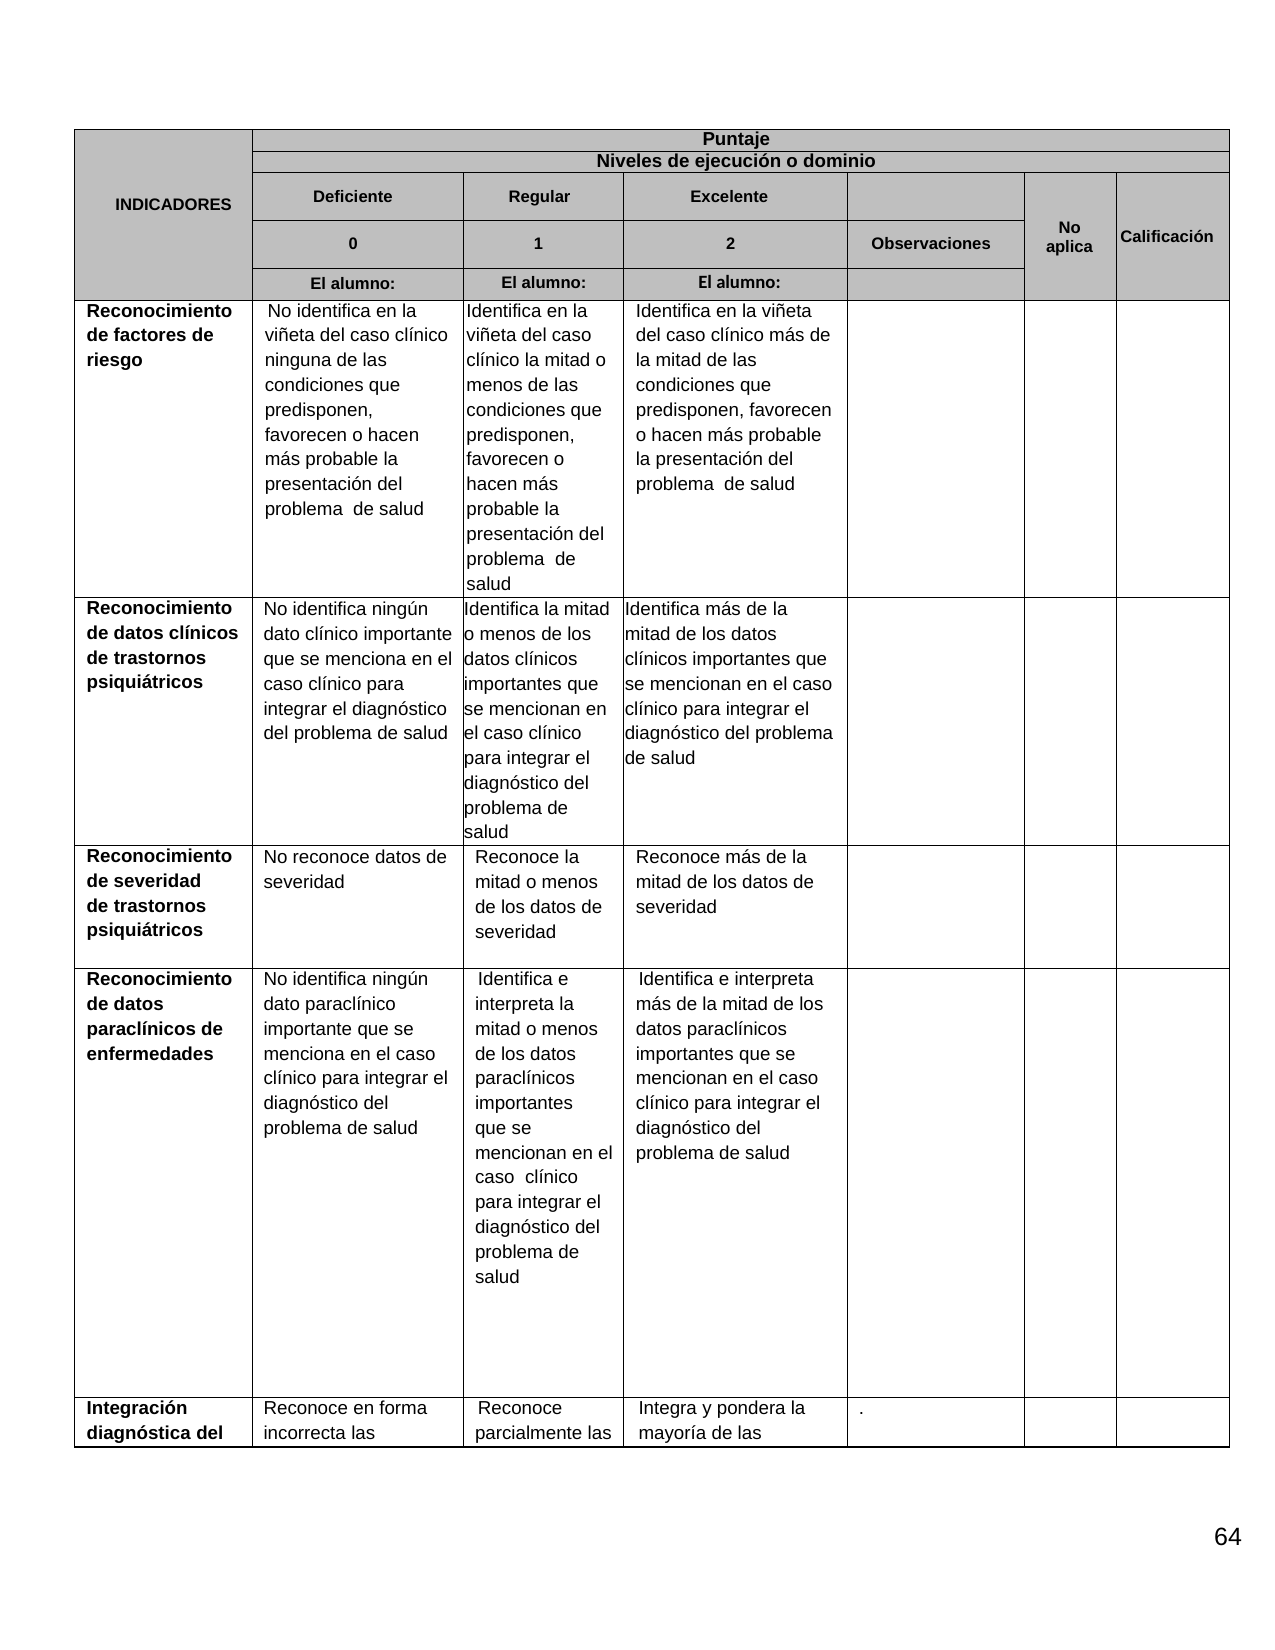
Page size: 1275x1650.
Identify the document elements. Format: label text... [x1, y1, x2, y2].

table_cell [848, 269, 1024, 300]
table_cell [1117, 598, 1229, 845]
table_cell Observaciones [848, 221, 1024, 268]
table_cell Identifica e interpreta la mitad o menos de los datos paraclínicos importantes que se mencionan en el caso clínico para integrar el diagnóstico del problema de salud [464, 969, 623, 1397]
table_cell [1025, 1398, 1116, 1446]
table_cell El alumno: [464, 269, 623, 300]
table_cell Calificación [1117, 173, 1229, 300]
table_cell No identifica ningún dato clínico importante que se menciona en el caso clínico para integrar el diagnóstico del problema de salud [253, 598, 463, 845]
table_cell [1025, 969, 1116, 1397]
table_cell [1117, 846, 1229, 968]
table_cell 1 [464, 221, 623, 268]
table_cell 0 [253, 221, 463, 268]
table_cell [1117, 969, 1229, 1397]
table_cell El alumno: [624, 269, 847, 300]
table_cell [1117, 1398, 1229, 1446]
table_cell Reconoce más de la mitad de los datos de severidad [624, 846, 847, 968]
table_cell [848, 598, 1024, 845]
table_cell Reconoce la mitad o menos de los datos de severidad [464, 846, 623, 968]
table_cell [848, 846, 1024, 968]
table_cell Identifica en la viñeta del caso clínico más de la mitad de las condiciones que predisponen, favorecen o hacen más probable la presentación del problema de salud [624, 301, 847, 597]
table_cell Identifica más de la mitad de los datos clínicos importantes que se mencionan en el caso clínico para integrar el diagnóstico del problema de salud [624, 598, 847, 845]
table_cell Reconoce parcialmente las [464, 1398, 623, 1446]
table_cell No aplica [1025, 173, 1116, 300]
table_cell No identifica en la viñeta del caso clínico ninguna de las condiciones que predisponen, favorecen o hacen más probable la presentación del problema de salud [253, 301, 463, 597]
table_cell Integración diagnóstica del [75, 1398, 252, 1446]
table_cell [1117, 301, 1229, 597]
table_cell Identifica en la viñeta del caso clínico la mitad o menos de las condiciones que predisponen, favorecen o hacen más probable la presentación del problema de salud [464, 301, 623, 597]
table_cell [1025, 301, 1116, 597]
table_cell Reconocimiento de factores de riesgo [75, 301, 252, 597]
table_cell Identifica la mitad o menos de los datos clínicos importantes que se mencionan en el caso clínico para integrar el diagnóstico del problema de salud [464, 598, 623, 845]
table_cell Reconocimiento de datos paraclínicos de enfermedades [75, 969, 252, 1397]
table_header Puntaje [253, 130, 1229, 151]
table_cell . [848, 1398, 1024, 1446]
table_cell 2 [624, 221, 847, 268]
table_cell Excelente [624, 173, 847, 220]
table_cell Deficiente [253, 173, 463, 220]
table_header INDICADORES [75, 130, 252, 300]
table_cell El alumno: [253, 269, 463, 300]
table_cell Niveles de ejecución o dominio [253, 152, 1229, 172]
table_cell Regular [464, 173, 623, 220]
table_cell [848, 969, 1024, 1397]
table_cell [1025, 846, 1116, 968]
table_cell Integra y pondera la mayoría de las [624, 1398, 847, 1446]
table_cell Reconocimiento de datos clínicos de trastornos psiquiátricos [75, 598, 252, 845]
table_cell Reconocimiento de severidad de trastornos psiquiátricos [75, 846, 252, 968]
table_cell Identifica e interpreta más de la mitad de los datos paraclínicos importantes que se mencionan en el caso clínico para integrar el diagnóstico del problema de salud [624, 969, 847, 1397]
table_cell [1025, 598, 1116, 845]
table_cell No identifica ningún dato paraclínico importante que se menciona en el caso clínico para integrar el diagnóstico del problema de salud [253, 969, 463, 1397]
table_cell No reconoce datos de severidad [253, 846, 463, 968]
table_cell [848, 301, 1024, 597]
table_cell [848, 173, 1024, 220]
table_cell Reconoce en forma incorrecta las [253, 1398, 463, 1446]
